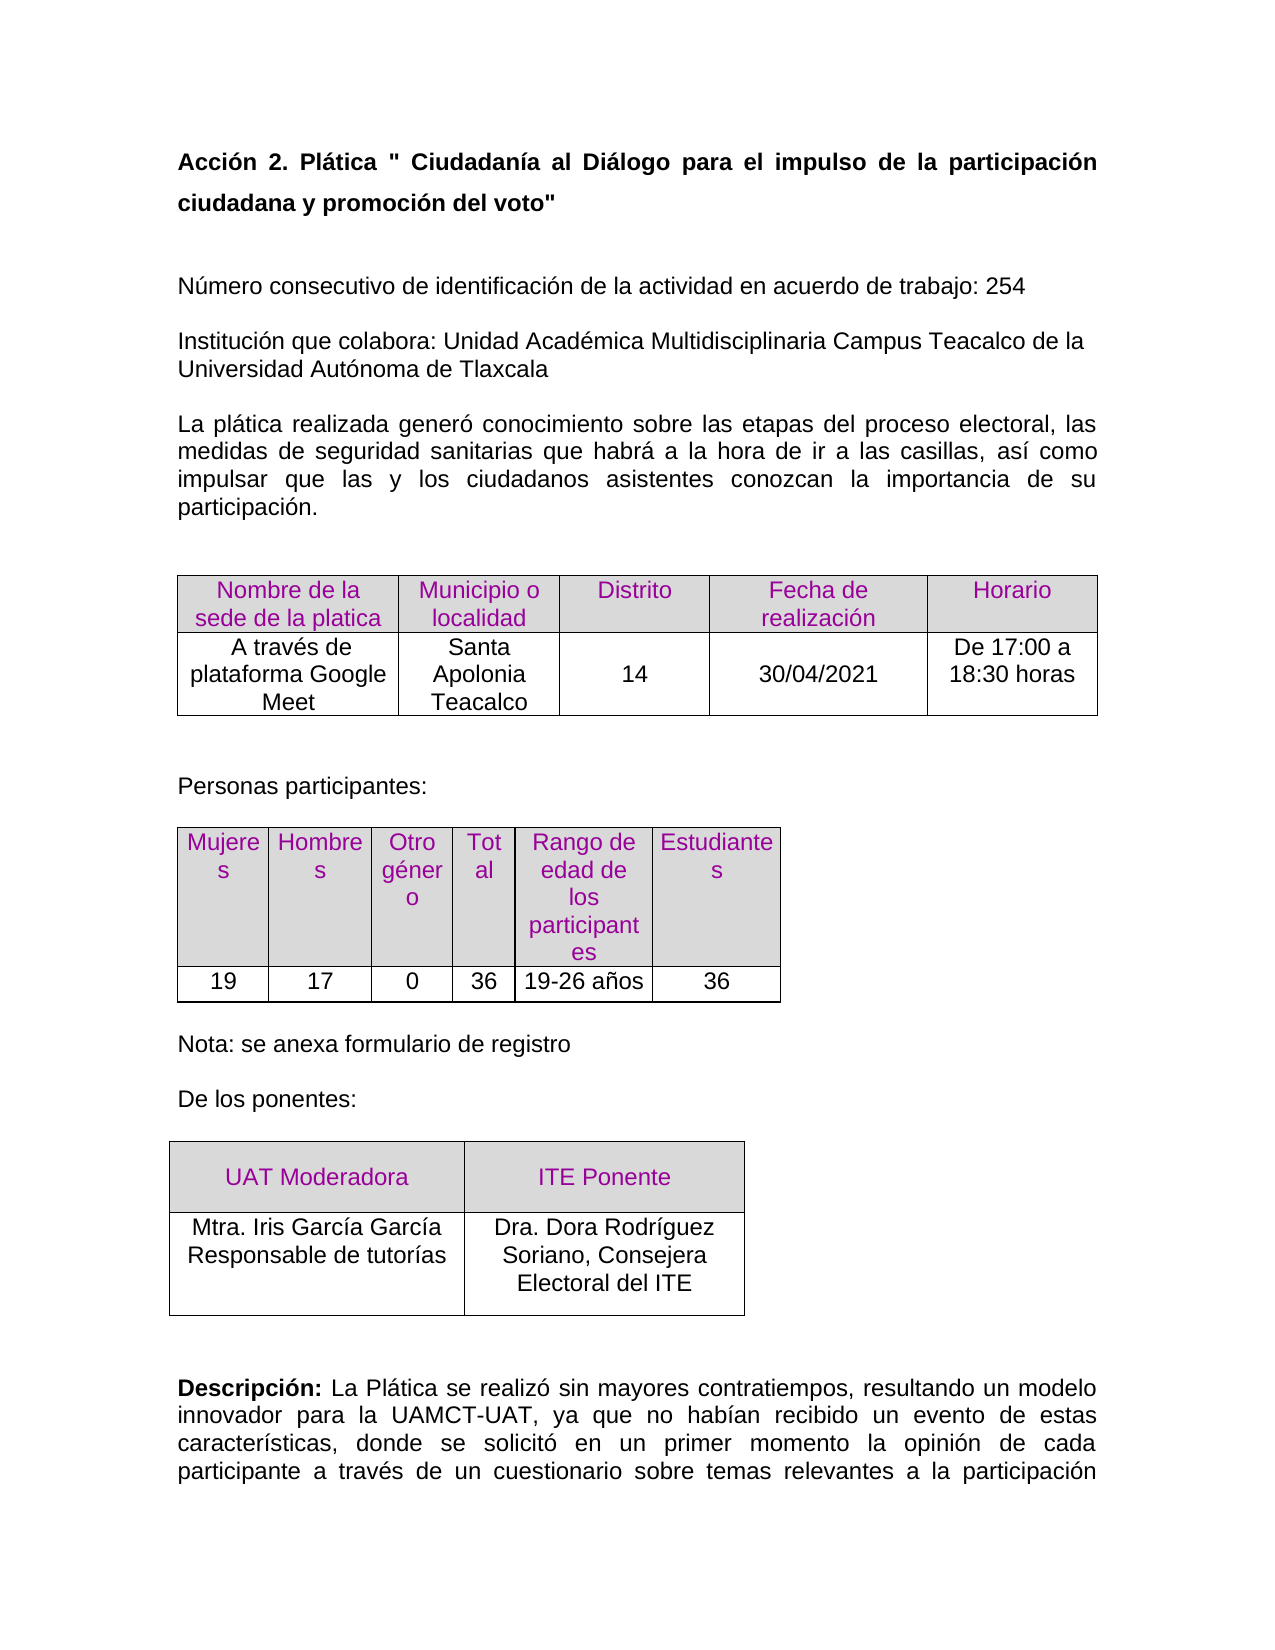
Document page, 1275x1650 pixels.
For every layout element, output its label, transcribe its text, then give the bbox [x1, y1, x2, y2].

table_header Fecha de realización [710, 576, 927, 632]
table_cell De 17:00 a 18:30 horas [928, 633, 1097, 715]
text Número consecutivo de identificación de la actividad en acuerdo de trabajo: 254 [177, 272, 1098, 299]
table_header Horario [928, 576, 1097, 632]
text De los ponentes: [177, 1085, 1098, 1113]
table_cell 36 [453, 967, 514, 1001]
table_cell 0 [372, 967, 452, 1001]
table_header Estudiantes [653, 828, 780, 966]
table_cell 19 [178, 967, 268, 1001]
table_cell Mtra. Iris García García Responsable de tutorías [170, 1213, 464, 1314]
table_header ITE Ponente [465, 1142, 744, 1212]
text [177, 1374, 1098, 1484]
text La plática realizada generó conocimiento sobre las etapas del proceso electoral, las medidas de seguridad sanitarias que habrá a la hora de ir a las casillas, así como impulsar que las y los ciudadanos asistentes conozcan la importancia de su participación. [177, 410, 1098, 520]
table_header Nombre de la sede de la platica [178, 576, 398, 632]
table_header Total [453, 828, 514, 966]
table_header Municipio o localidad [399, 576, 559, 632]
text Nota: se anexa formulario de registro [177, 1030, 1098, 1058]
table_header Rango de edad de los participantes [516, 828, 652, 966]
table_header Mujeres [178, 828, 268, 966]
table_header UAT Moderadora [170, 1142, 464, 1212]
text Acción 2. Plática " Ciudadanía al Diálogo para el impulso de la participación ciudadana y promoción del voto" [177, 148, 1098, 217]
table_header Distrito [560, 576, 709, 632]
table_cell 14 [560, 633, 709, 715]
table_cell Dra. Dora Rodríguez Soriano, Consejera Electoral del ITE [465, 1213, 744, 1314]
table_header Hombres [269, 828, 371, 966]
table_cell Santa Apolonia Teacalco [399, 633, 559, 715]
table_cell 36 [653, 967, 780, 1001]
table_cell A través de plataforma Google Meet [178, 633, 398, 715]
table_cell 30/04/2021 [710, 633, 927, 715]
table_cell 19-26 años [516, 967, 652, 1001]
table_header Otro género [372, 828, 452, 966]
text Personas participantes: [177, 772, 1098, 799]
text Institución que colabora: Unidad Académica Multidisciplinaria Campus Teacalco de la Universidad Autónoma de Tlaxcala [177, 327, 1098, 382]
table_cell 17 [269, 967, 371, 1001]
